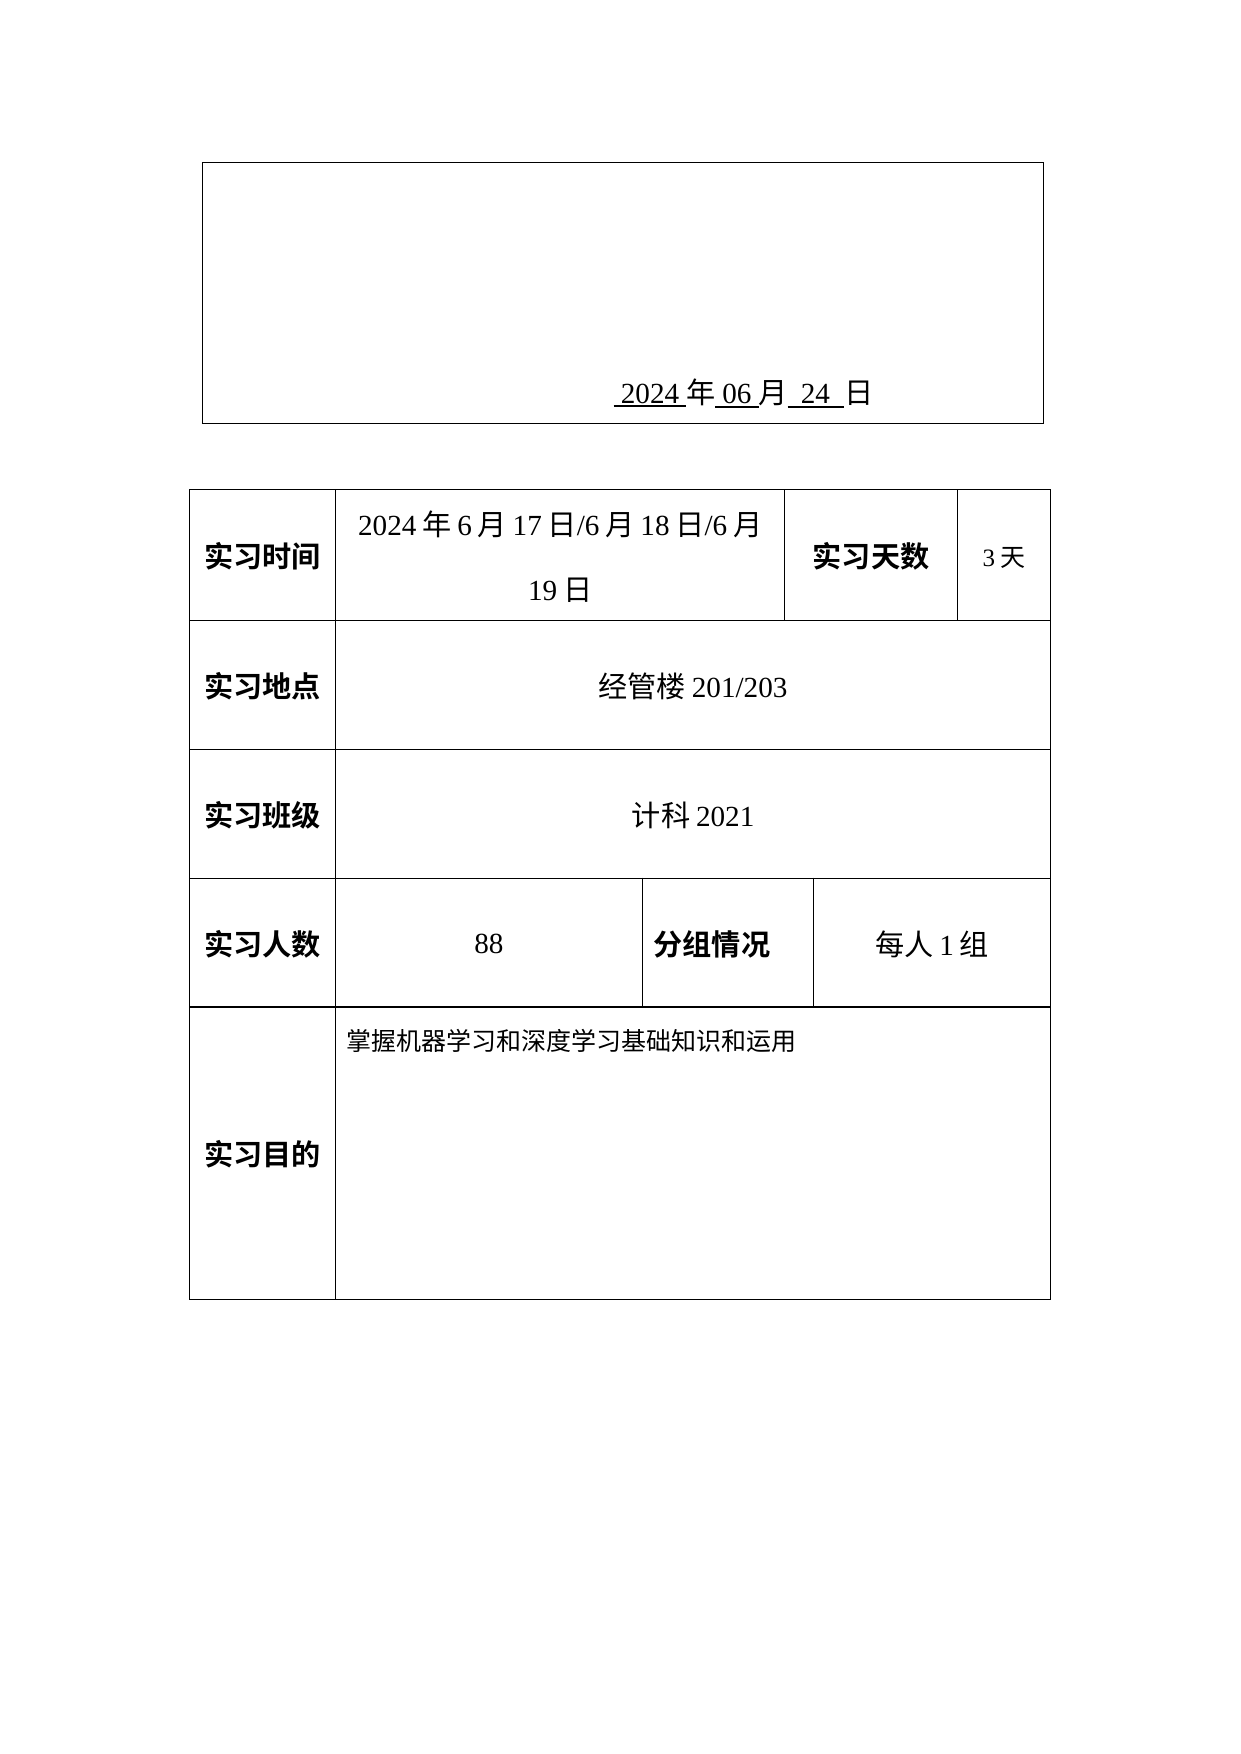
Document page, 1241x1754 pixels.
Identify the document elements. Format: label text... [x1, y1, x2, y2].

table_cell 实习地点 [190, 621, 335, 749]
table_header 实习时间 [190, 490, 335, 620]
table_cell 88 [336, 879, 642, 1006]
table_cell 每人1组 [814, 879, 1050, 1006]
table_cell 分组情况 [643, 879, 813, 1006]
table_header 3天 [958, 490, 1050, 620]
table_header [203, 163, 1043, 423]
table_cell 实习班级 [190, 750, 335, 878]
table_header 实习天数 [785, 490, 957, 620]
table_cell 实习目的 [190, 1008, 335, 1298]
table_cell 掌握机器学习和深度学习基础知识和运用 [336, 1008, 1050, 1298]
table_cell 经管楼201/203 [336, 621, 1050, 749]
table_cell 计科2021 [336, 750, 1050, 878]
table_header 2024年6月17日/6月18日/6月19日 [336, 490, 784, 620]
table_cell 实习人数 [190, 879, 335, 1006]
